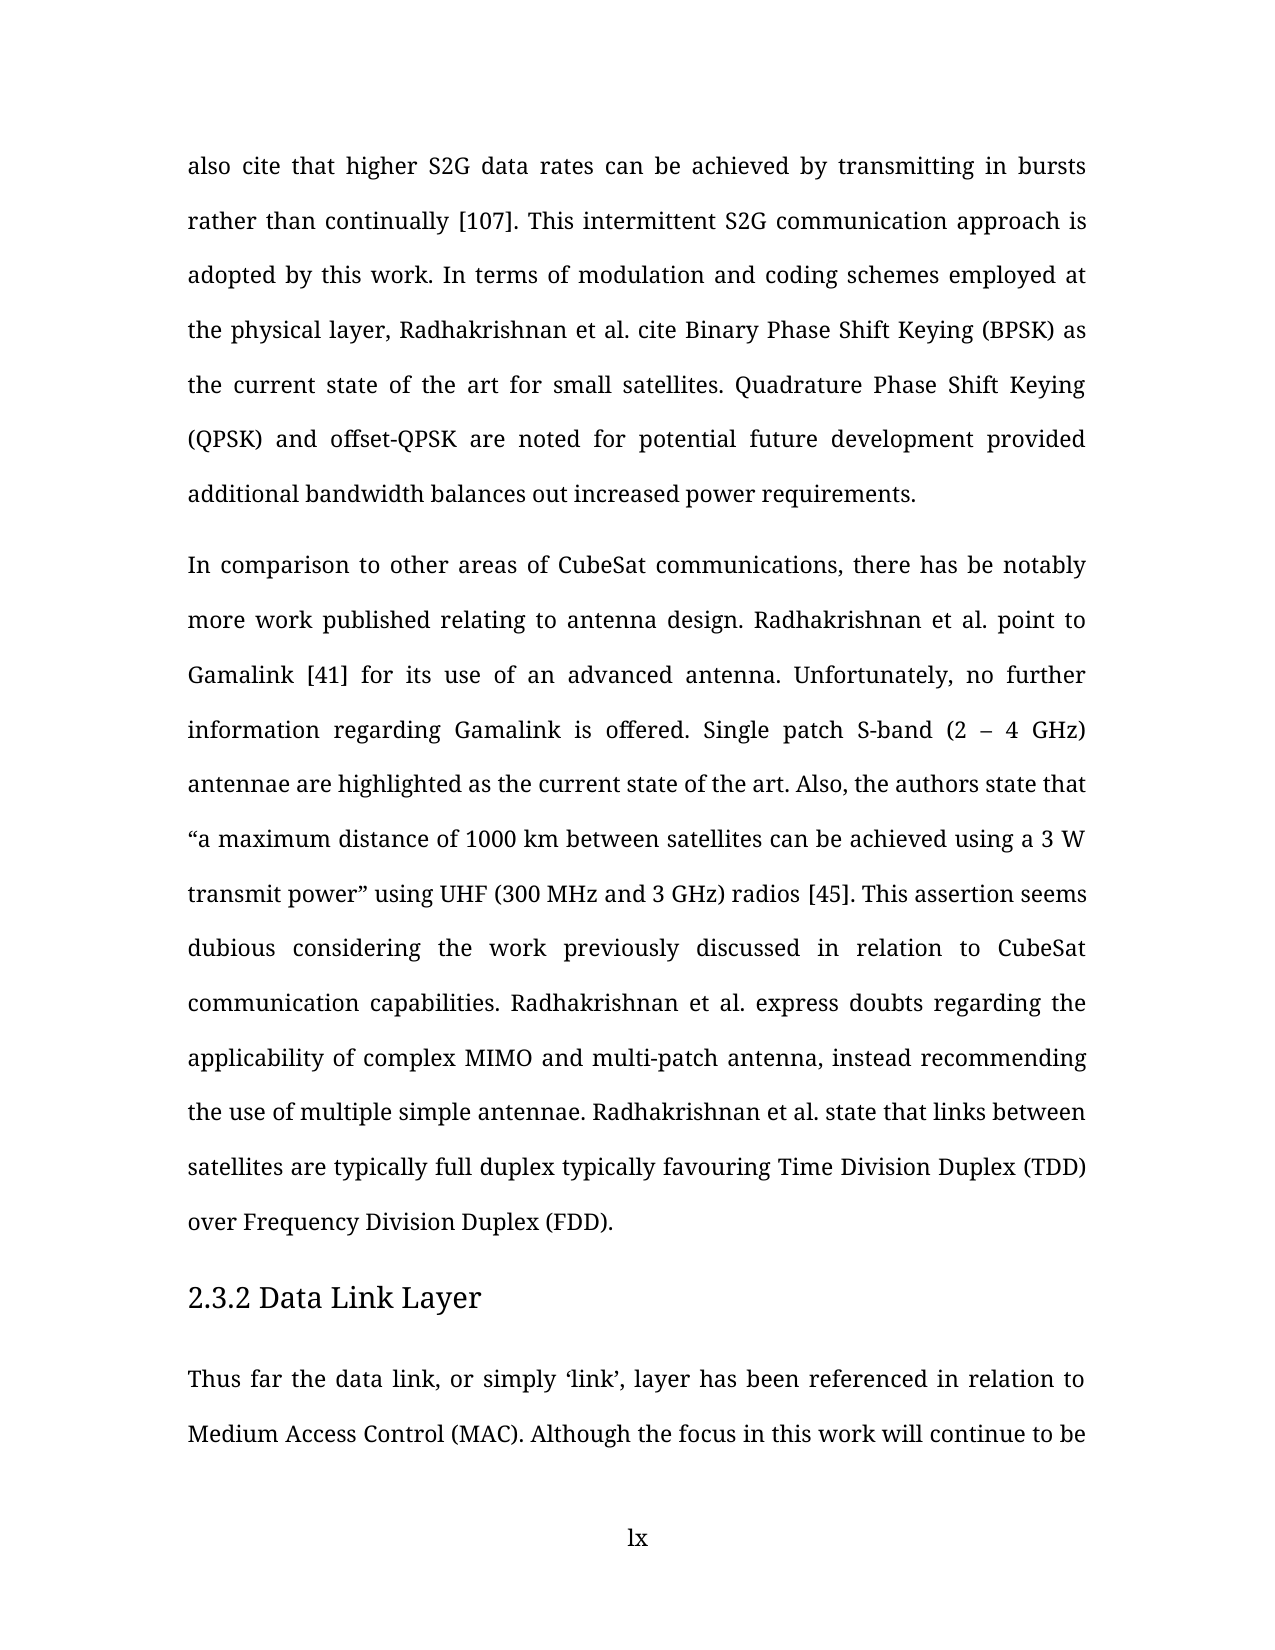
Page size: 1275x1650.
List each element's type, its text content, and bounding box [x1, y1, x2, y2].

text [187, 1363, 1087, 1449]
subtitle Data Link Layer [187, 1277, 1087, 1317]
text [187, 150, 1087, 509]
text In comparison to other areas of CubeSat communications, there has be notably more work published relating to antenna design. Radhakrishnan et al. point to Gamalink [41] for its use of an advanced antenna. Unfortunately, no further information regarding Gamalink is offered. Single patch S-band (2 – 4 GHz) antennae are highlighted as the current state of the art. Also, the authors state that “a maximum distance of 1000 km between satellites can be achieved using a 3 W transmit power” using UHF (300 MHz and 3 GHz) radios [45]. This assertion seems dubious considering the work previously discussed in relation to CubeSat communication capabilities. Radhakrishnan et al. express doubts regarding the applicability of complex MIMO and multi-patch antenna, instead recommending the use of multiple simple antennae. Radhakrishnan et al. state that links between satellites are typically full duplex typically favouring Time Division Duplex (TDD) over Frequency Division Duplex (FDD). [187, 549, 1087, 1237]
